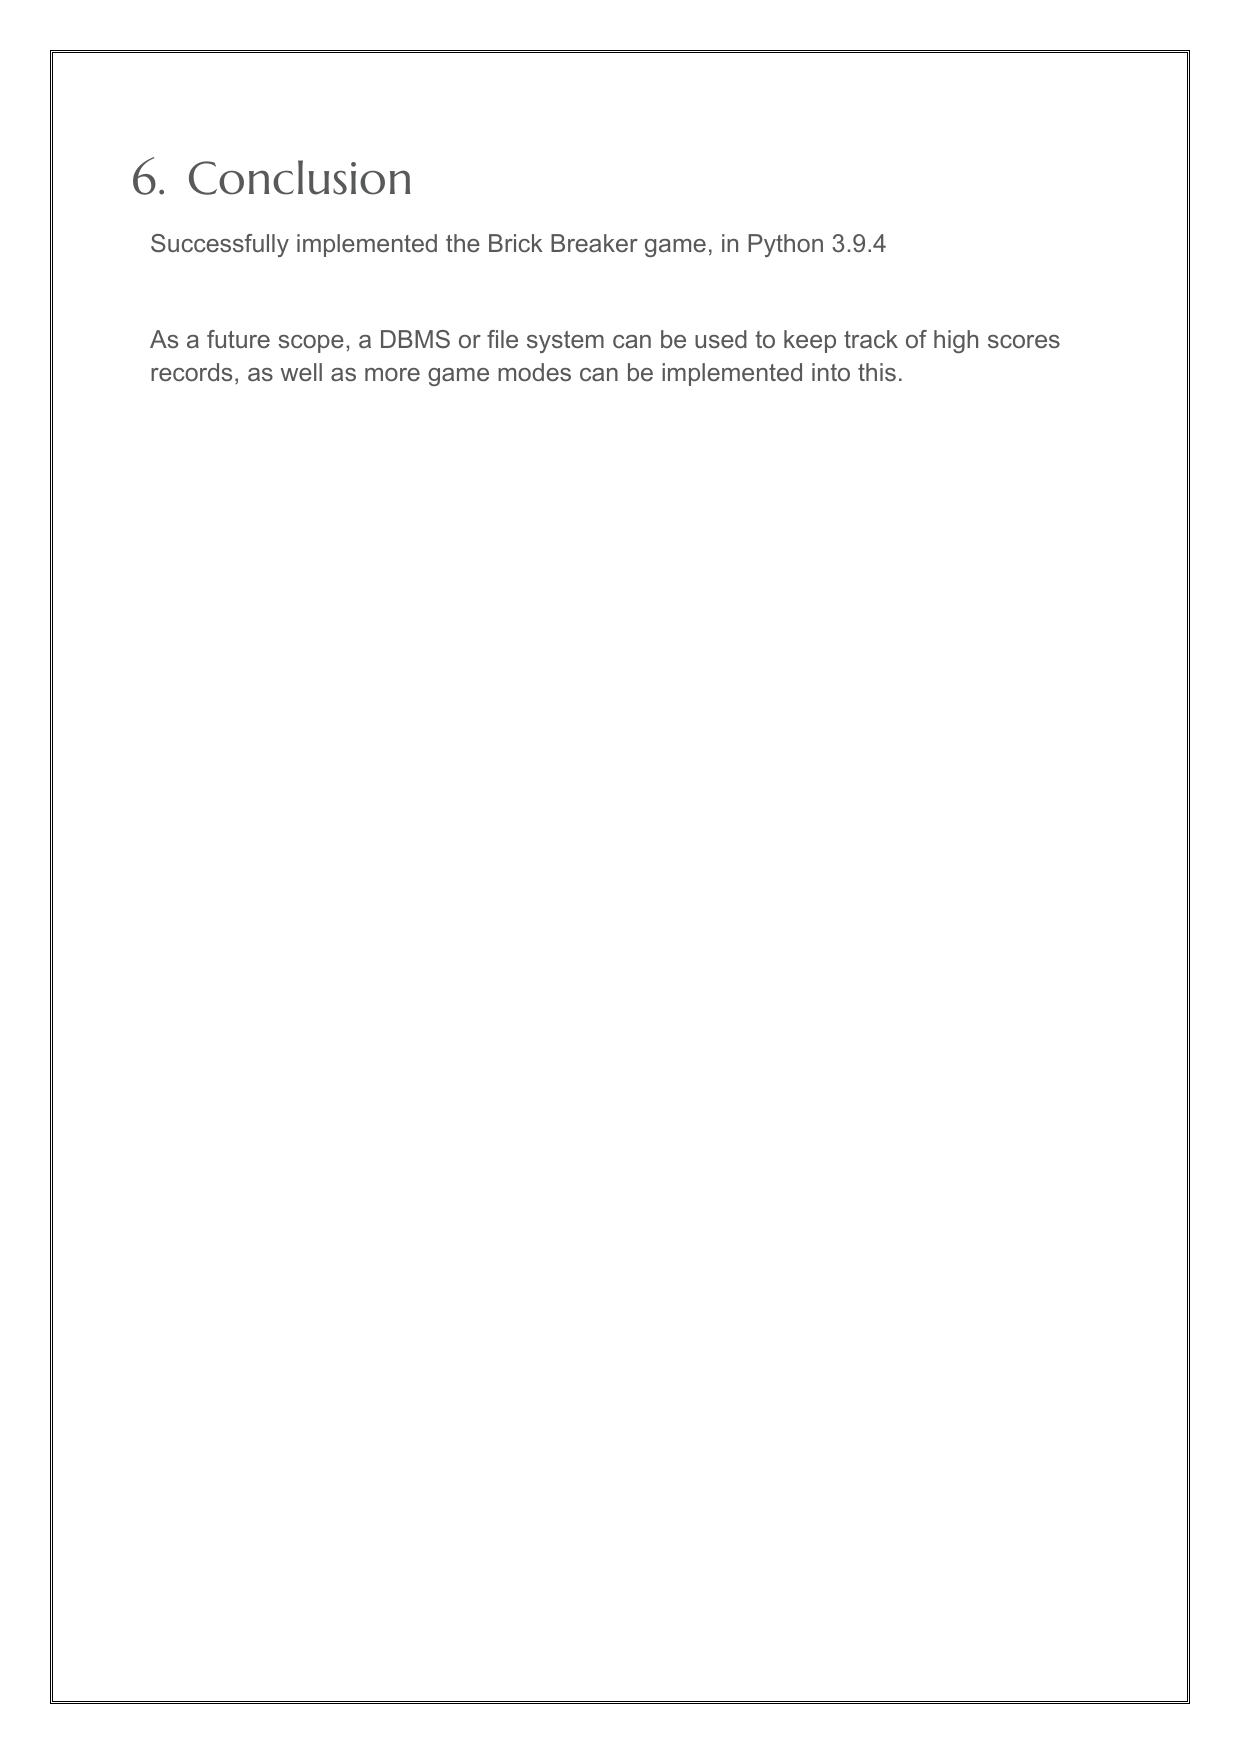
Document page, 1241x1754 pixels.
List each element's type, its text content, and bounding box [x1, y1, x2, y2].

text Successfully implemented the Brick Breaker game, in Python 3.9.4 [150, 228, 1090, 257]
subtitle Conclusion [131, 150, 1090, 207]
text As a future scope, a DBMS or file system can be used to keep track of high scores records, as well as more game modes can be implemented into this. [150, 325, 1090, 387]
